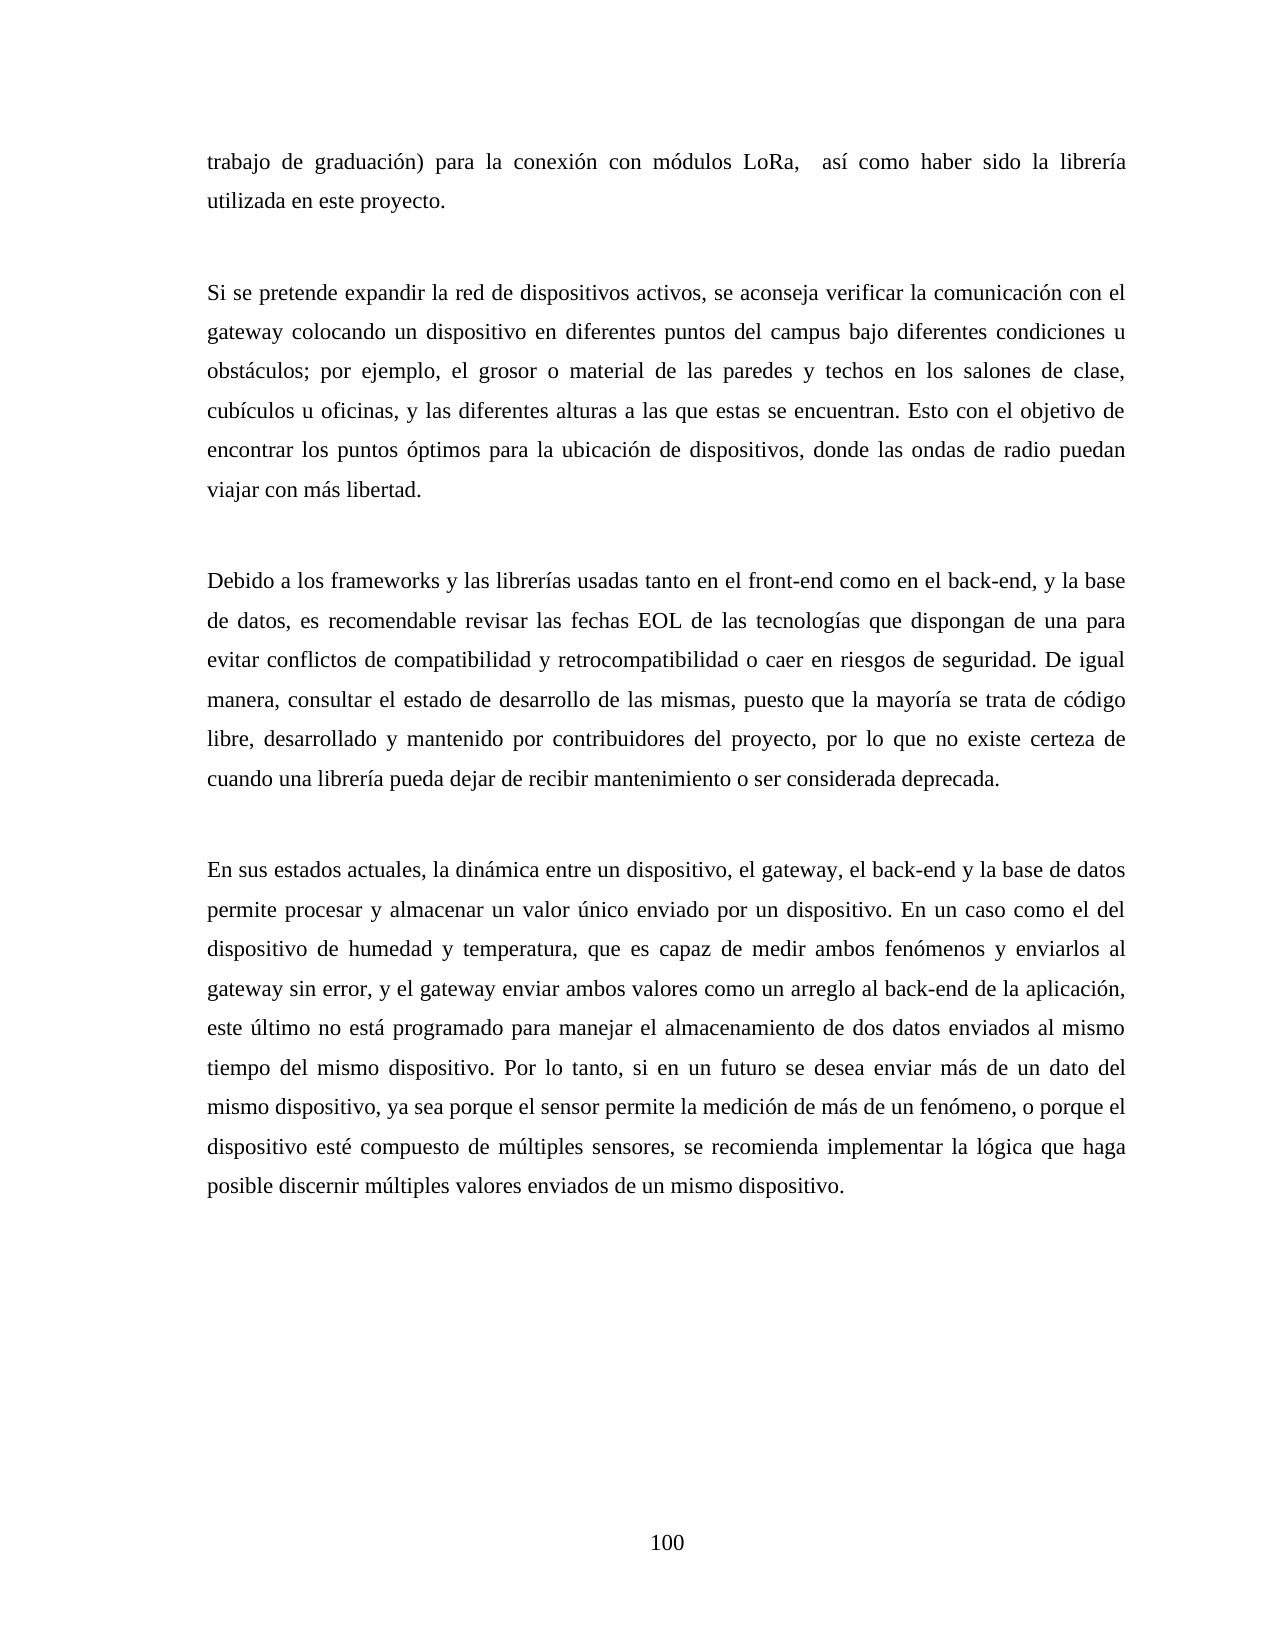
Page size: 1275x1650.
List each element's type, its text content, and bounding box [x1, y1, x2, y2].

text Debido a los frameworks y las librerías usadas tanto en el front-end como en el back-end, y la base de datos, es recomendable revisar las fechas EOL de las tecnologías que dispongan de una para evitar conflictos de compatibilidad y retrocompatibilidad o caer en riesgos de seguridad. De igual manera, consultar el estado de desarrollo de las mismas, puesto que la mayoría se trata de código libre, desarrollado y mantenido por contribuidores del proyecto, por lo que no existe certeza de cuando una librería pueda dejar de recibir mantenimiento o ser considerada deprecada. [207, 567, 1127, 791]
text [207, 148, 1127, 213]
text En sus estados actuales, la dinámica entre un dispositivo, el gateway, el back-end y la base de datos permite procesar y almacenar un valor único enviado por un dispositivo. En un caso como el del dispositivo de humedad y temperatura, que es capaz de medir ambos fenómenos y enviarlos al gateway sin error, y el gateway enviar ambos valores como un arreglo al back-end de la aplicación, este último no está programado para manejar el almacenamiento de dos datos enviados al mismo tiempo del mismo dispositivo. Por lo tanto, si en un futuro se desea enviar más de un dato del mismo dispositivo, ya sea porque el sensor permite la medición de más de un fenómeno, o porque el dispositivo esté compuesto de múltiples sensores, se recomienda implementar la lógica que haga posible discernir múltiples valores enviados de un mismo dispositivo. [207, 856, 1127, 1198]
text Si se pretende expandir la red de dispositivos activos, se aconseja verificar la comunicación con el gateway colocando un dispositivo en diferentes puntos del campus bajo diferentes condiciones u obstáculos; por ejemplo, el grosor o material de las paredes y techos en los salones de clase, cubículos u oficinas, y las diferentes alturas a las que estas se encuentran. Esto con el objetivo de encontrar los puntos óptimos para la ubicación de dispositivos, donde las ondas de radio puedan viajar con más libertad. [207, 279, 1127, 502]
